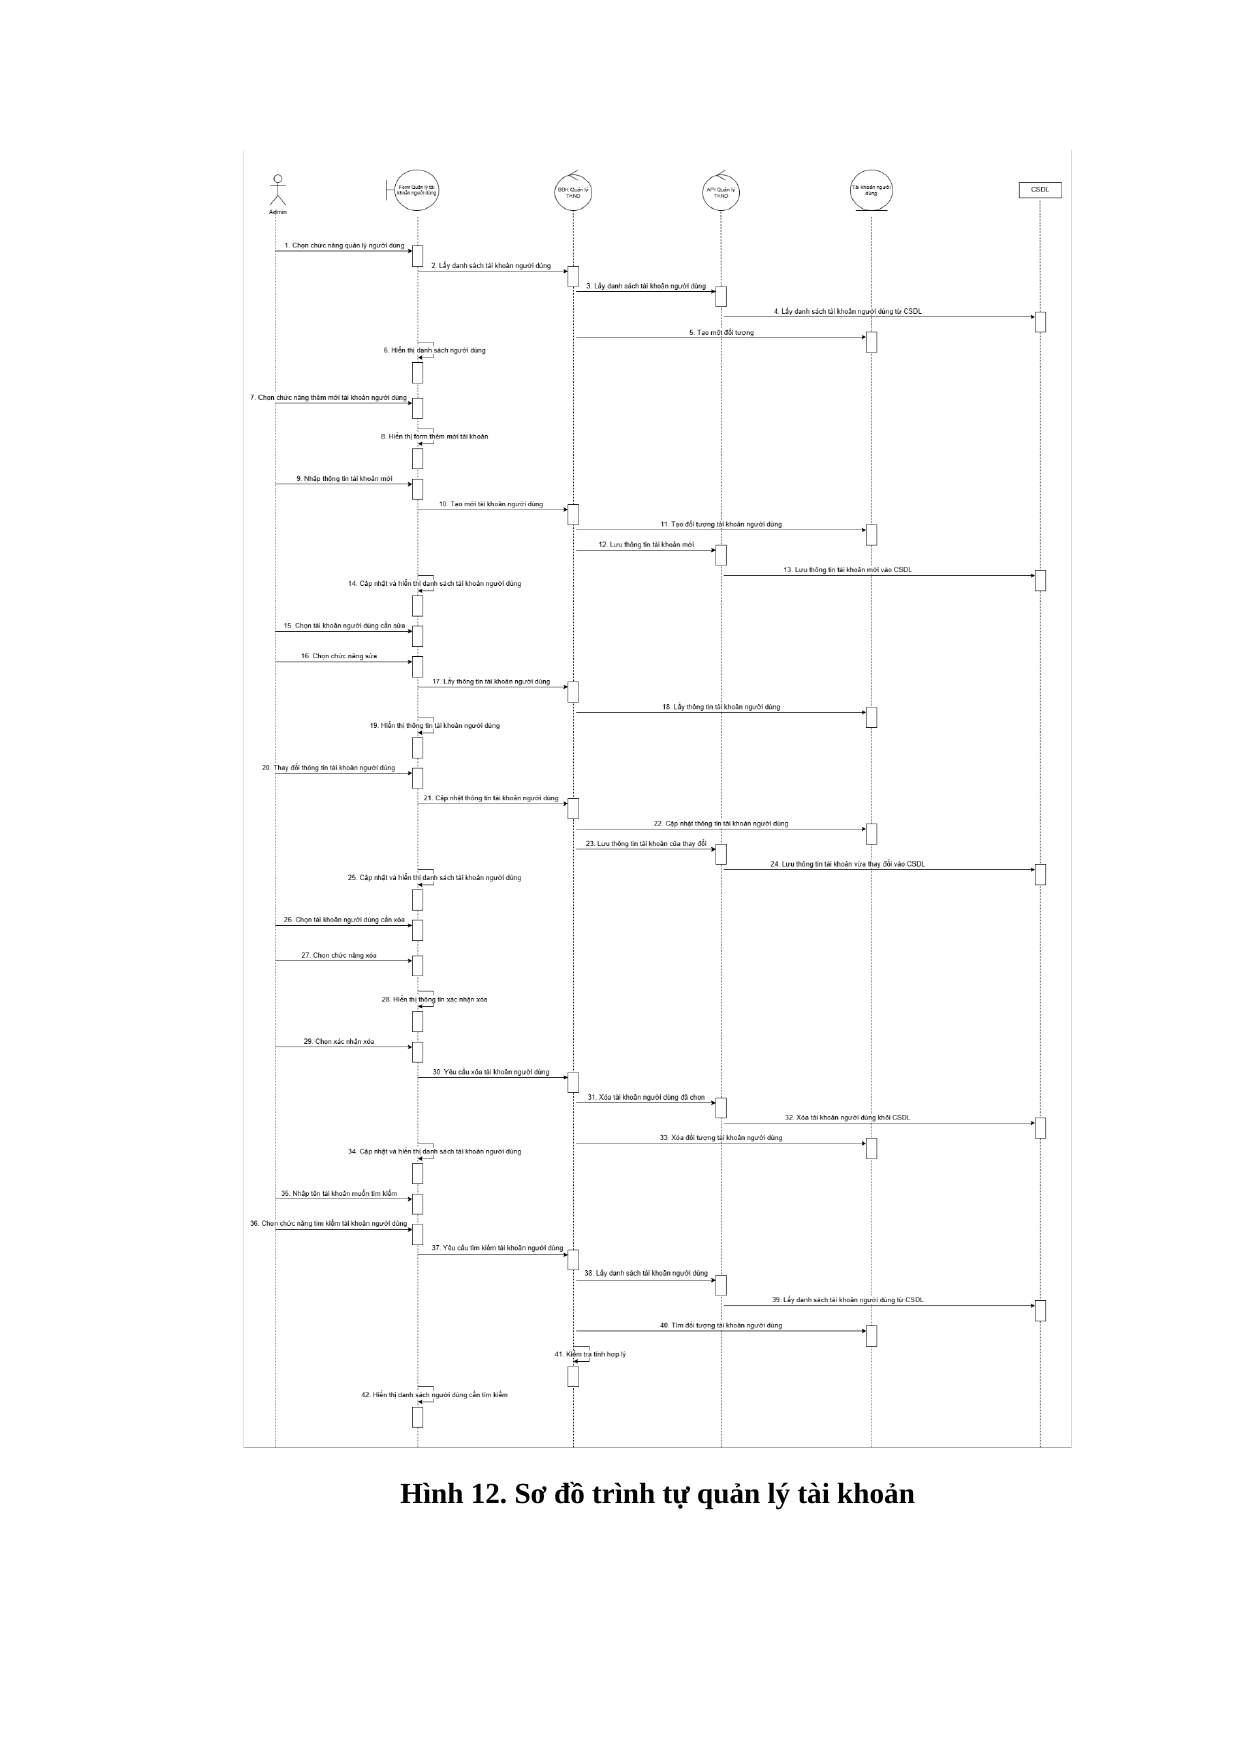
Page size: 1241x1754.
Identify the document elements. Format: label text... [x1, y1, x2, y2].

picture [243, 150, 1072, 1448]
text Hình 12. Sơ đồ trình tự quản lý tài khoản [150, 1477, 1090, 1510]
